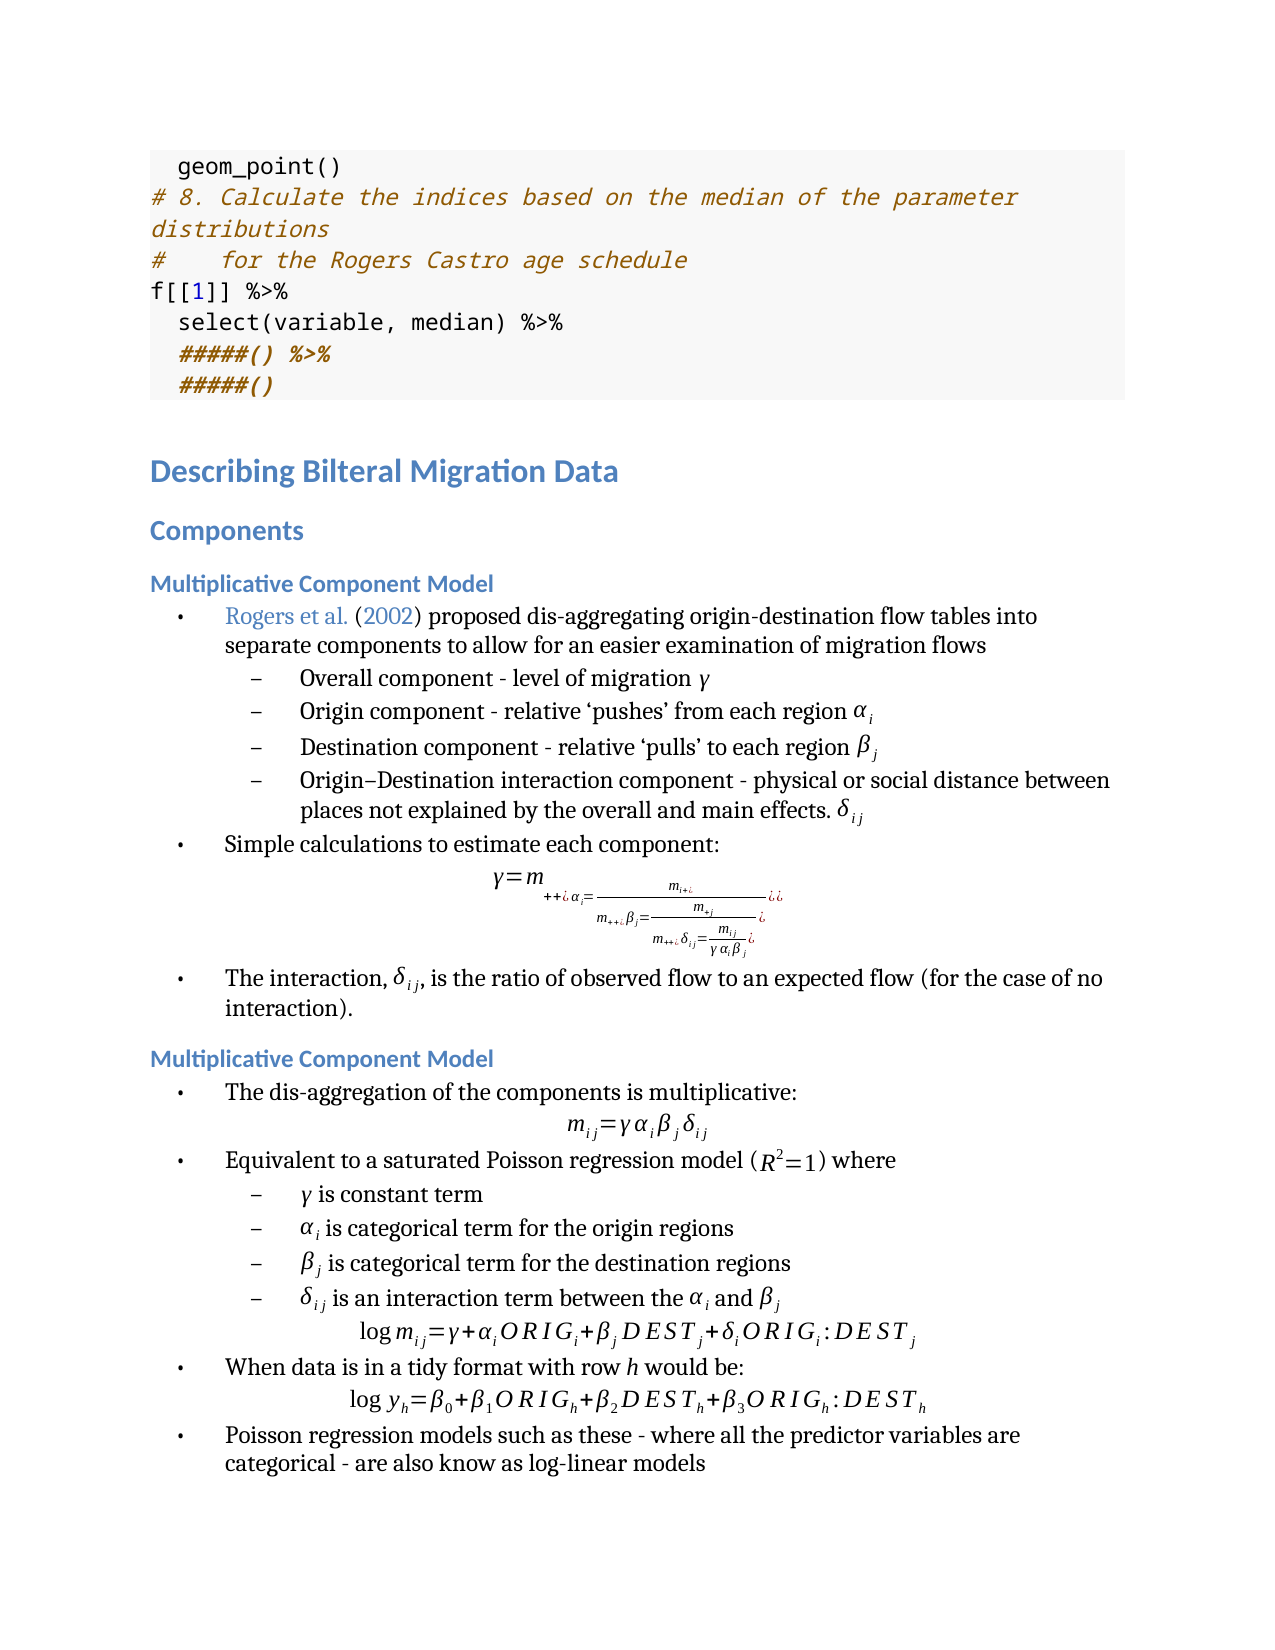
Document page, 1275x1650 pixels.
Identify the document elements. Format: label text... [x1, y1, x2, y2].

subtitle Describing Bilteral Migration Data [150, 450, 1125, 491]
list When data is in a tidy format with row would be: [175, 1353, 1125, 1382]
list Rogers et al. (2002) proposed dis-aggregating origin-destination flow tables into separate components to allow for an easier examination of migration flows [175, 602, 1125, 660]
list The dis-aggregation of the components is multiplicative: [175, 1078, 1125, 1106]
list Overall component - level of migration [250, 663, 1125, 692]
list Equivalent to a saturated Poisson regression model () where [175, 1145, 1125, 1176]
list Simple calculations to estimate each component: [175, 830, 1125, 859]
subtitle Multiplicative Component Model [150, 1043, 1125, 1074]
list is categorical term for the destination regions [250, 1248, 1125, 1279]
subtitle Components [150, 512, 1125, 547]
list Poisson regression models such as these - where all the predictor variables are categorical - are also know as log-linear models [175, 1421, 1125, 1478]
list The interaction, , is the ratio of observed flow to an expected flow (for the case of no interaction). [175, 962, 1125, 1022]
list Origin component - relative ‘pushes’ from each region [250, 696, 1125, 727]
list is an interaction term between the and [250, 1283, 1125, 1314]
list is categorical term for the origin regions [250, 1213, 1125, 1244]
list Origin–Destination interaction component - physical or social distance between places not explained by the overall and main effects. [250, 766, 1125, 826]
list is constant term [250, 1180, 1125, 1209]
subtitle Multiplicative Component Model [150, 568, 1125, 598]
list Destination component - relative ‘pulls’ to each region [250, 731, 1125, 762]
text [150, 150, 1125, 400]
